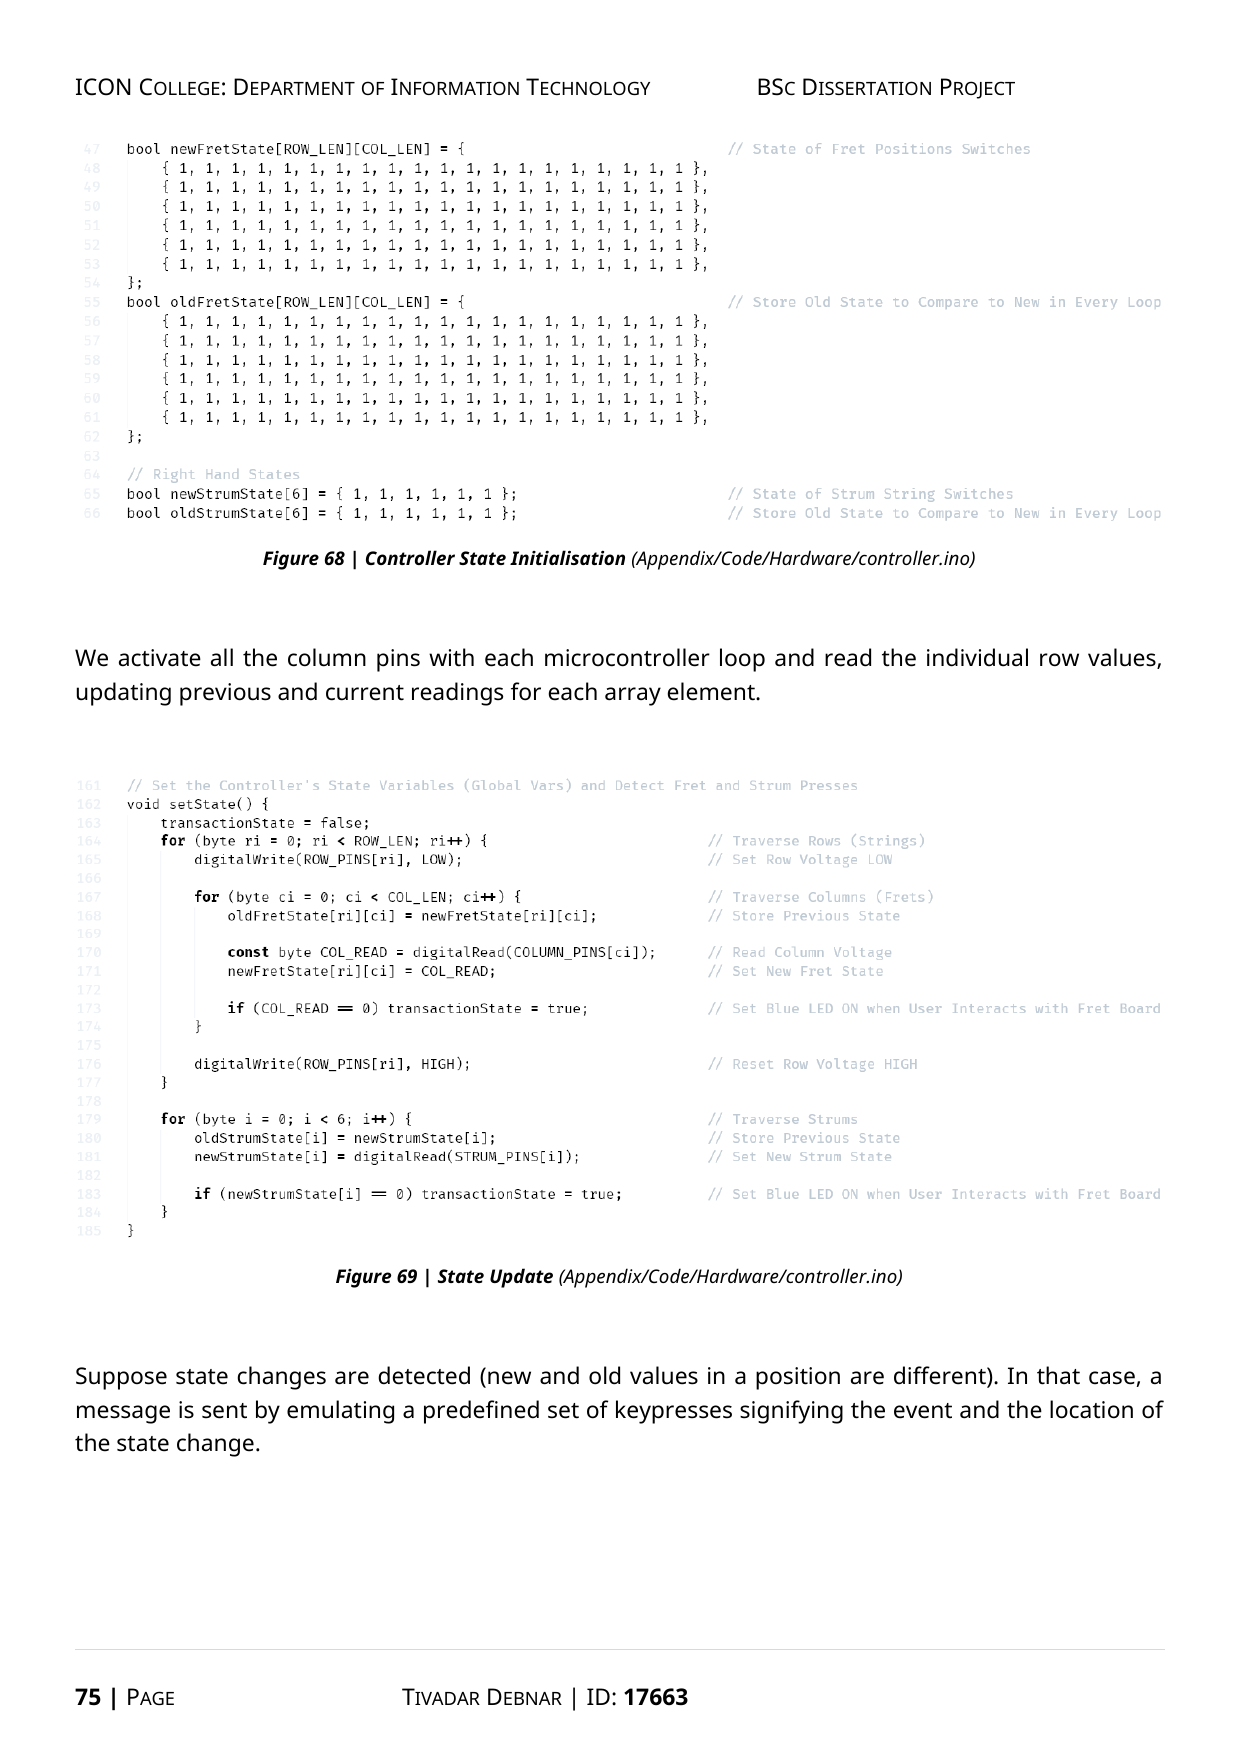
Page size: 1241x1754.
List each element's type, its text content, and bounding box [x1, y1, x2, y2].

picture [75, 776, 1166, 1244]
text Figure 68 | Controller State Initialisation (Appendix/Code/Hardware/controller.ino) [75, 545, 1165, 571]
text Figure 69 | State Update (Appendix/Code/Hardware/controller.ino) [75, 1263, 1165, 1289]
picture [75, 139, 1166, 526]
text Suppose state changes are detected (new and old values in a position are different). In that case, a message is sent by emulating a predefined set of keypresses signifying the event and the location of the state change. [75, 1360, 1165, 1459]
text We activate all the column pins with each microcontroller loop and read the individual row values, updating previous and current readings for each array element. [75, 642, 1165, 707]
